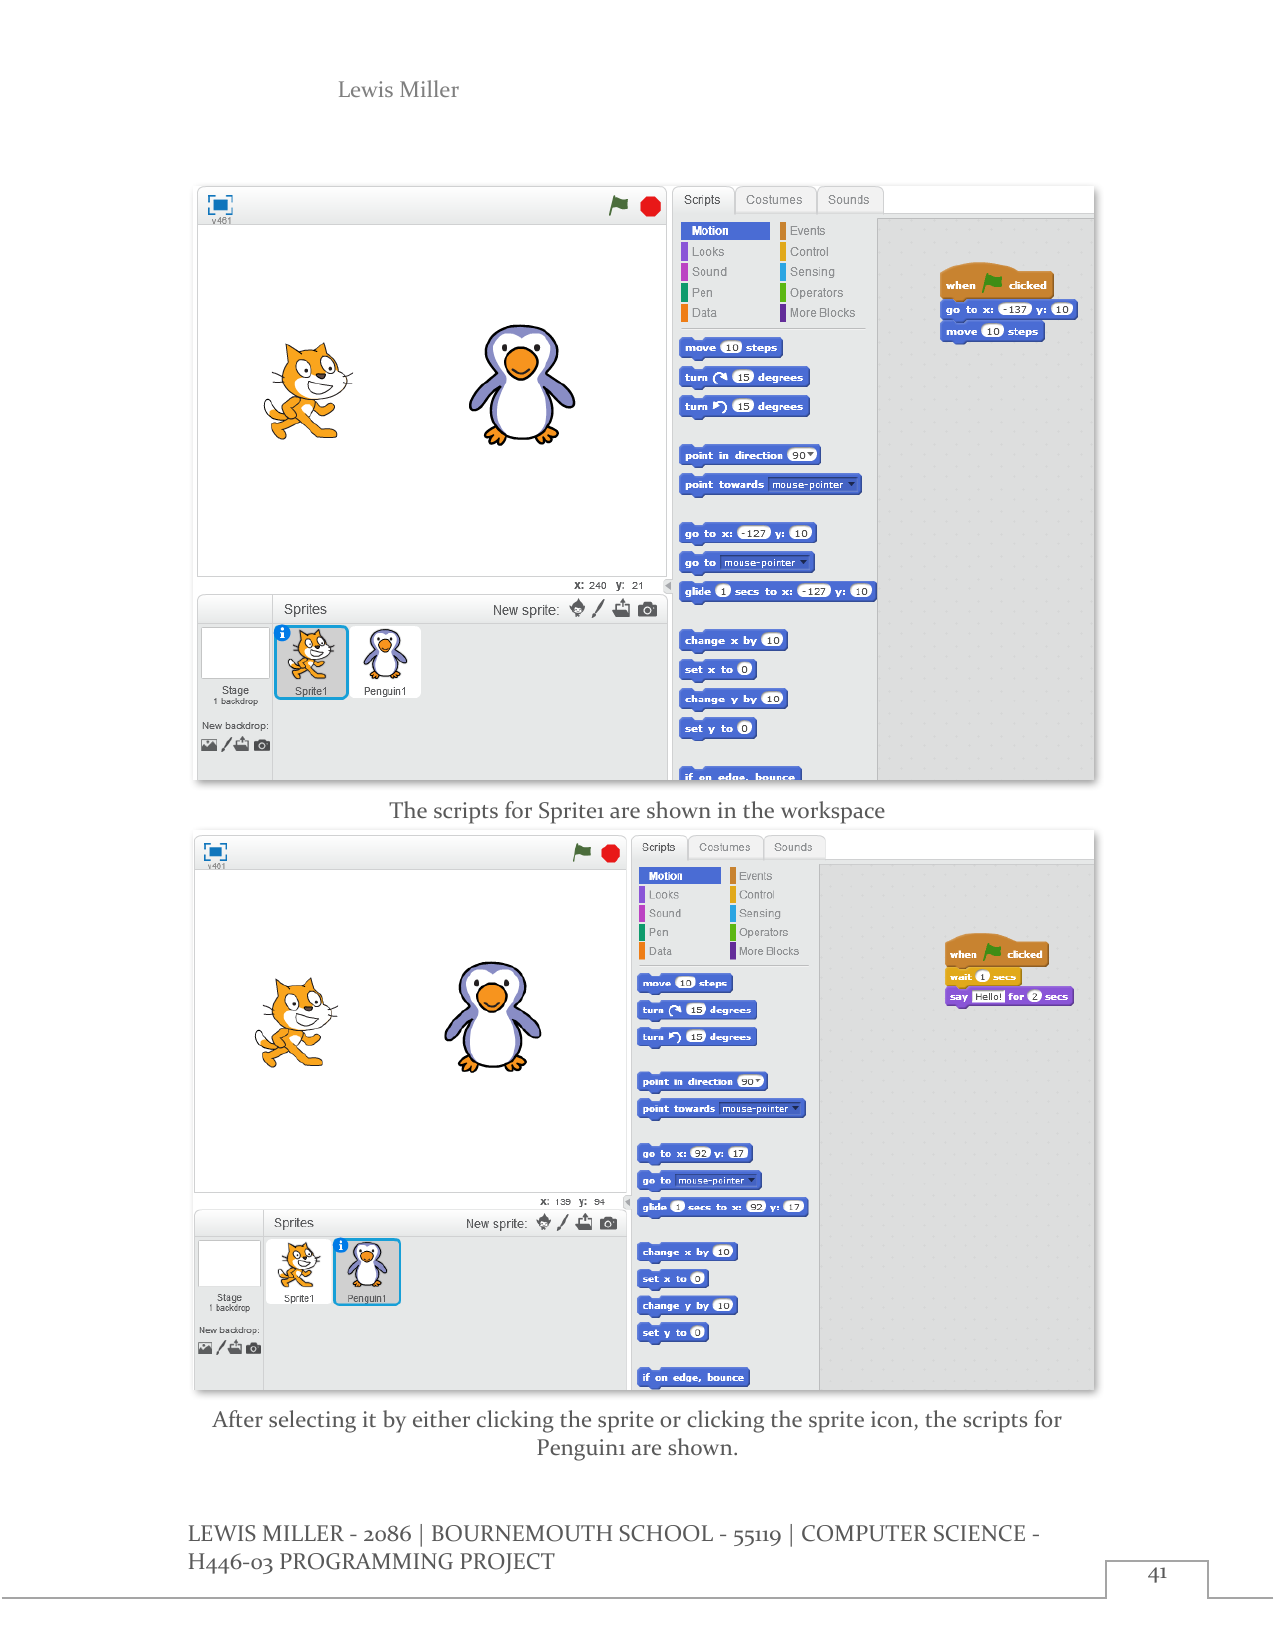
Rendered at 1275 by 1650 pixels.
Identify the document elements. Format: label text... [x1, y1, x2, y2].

picture [193, 186, 1094, 780]
picture [193, 830, 1094, 1390]
text The scripts for Sprite1 are shown in the workspace [187, 796, 1088, 824]
text After selecting it by either clicking the sprite or clicking the sprite icon, the scripts for Penguin1 are shown. [187, 1405, 1088, 1461]
